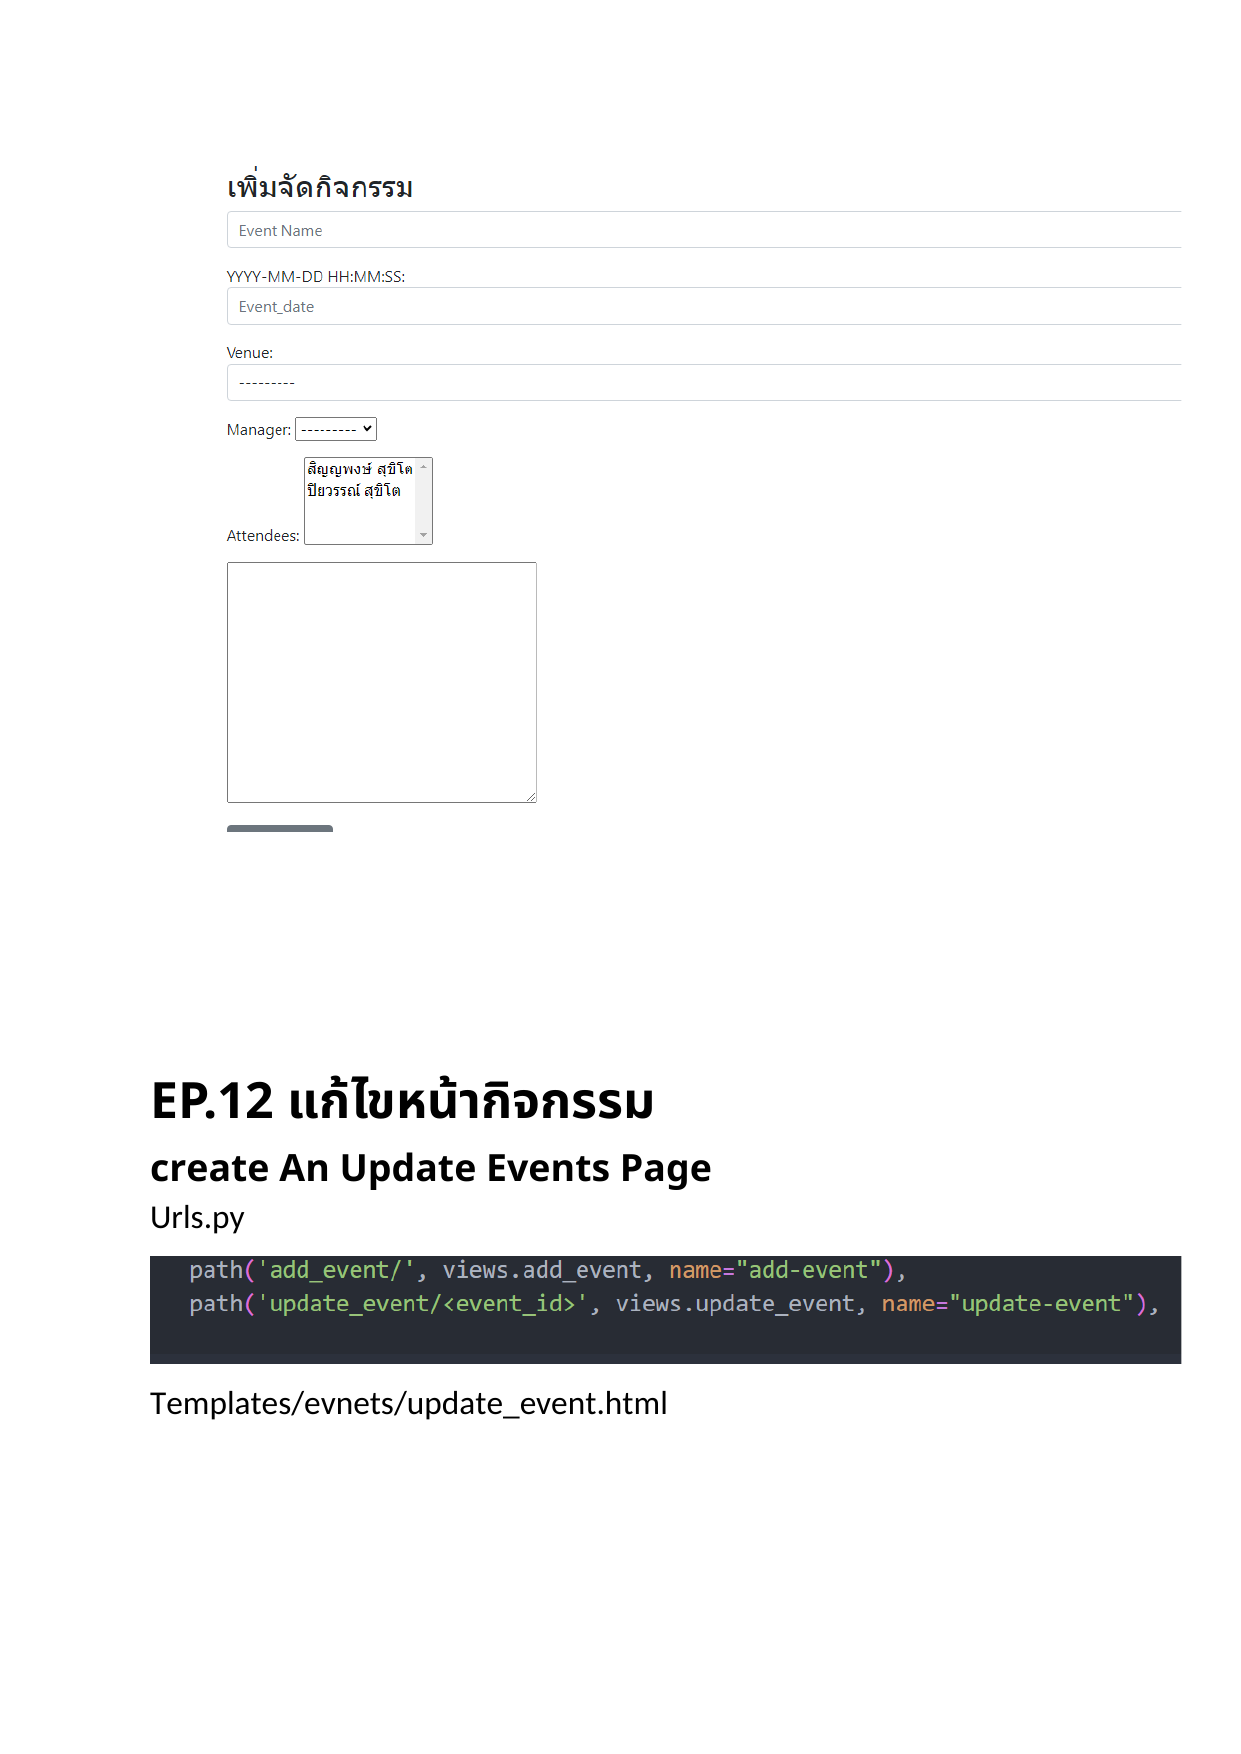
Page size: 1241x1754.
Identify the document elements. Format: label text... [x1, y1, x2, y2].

text Templates/evnets/update_event.html [150, 1382, 1181, 1423]
picture [150, 150, 1182, 832]
text Urls.py [150, 1196, 1181, 1237]
subtitle EP.12 แก้ไขหน้ากิจกรรม [150, 1065, 1181, 1141]
text create An Update Events Page [150, 1141, 1181, 1192]
picture [150, 1256, 1182, 1364]
